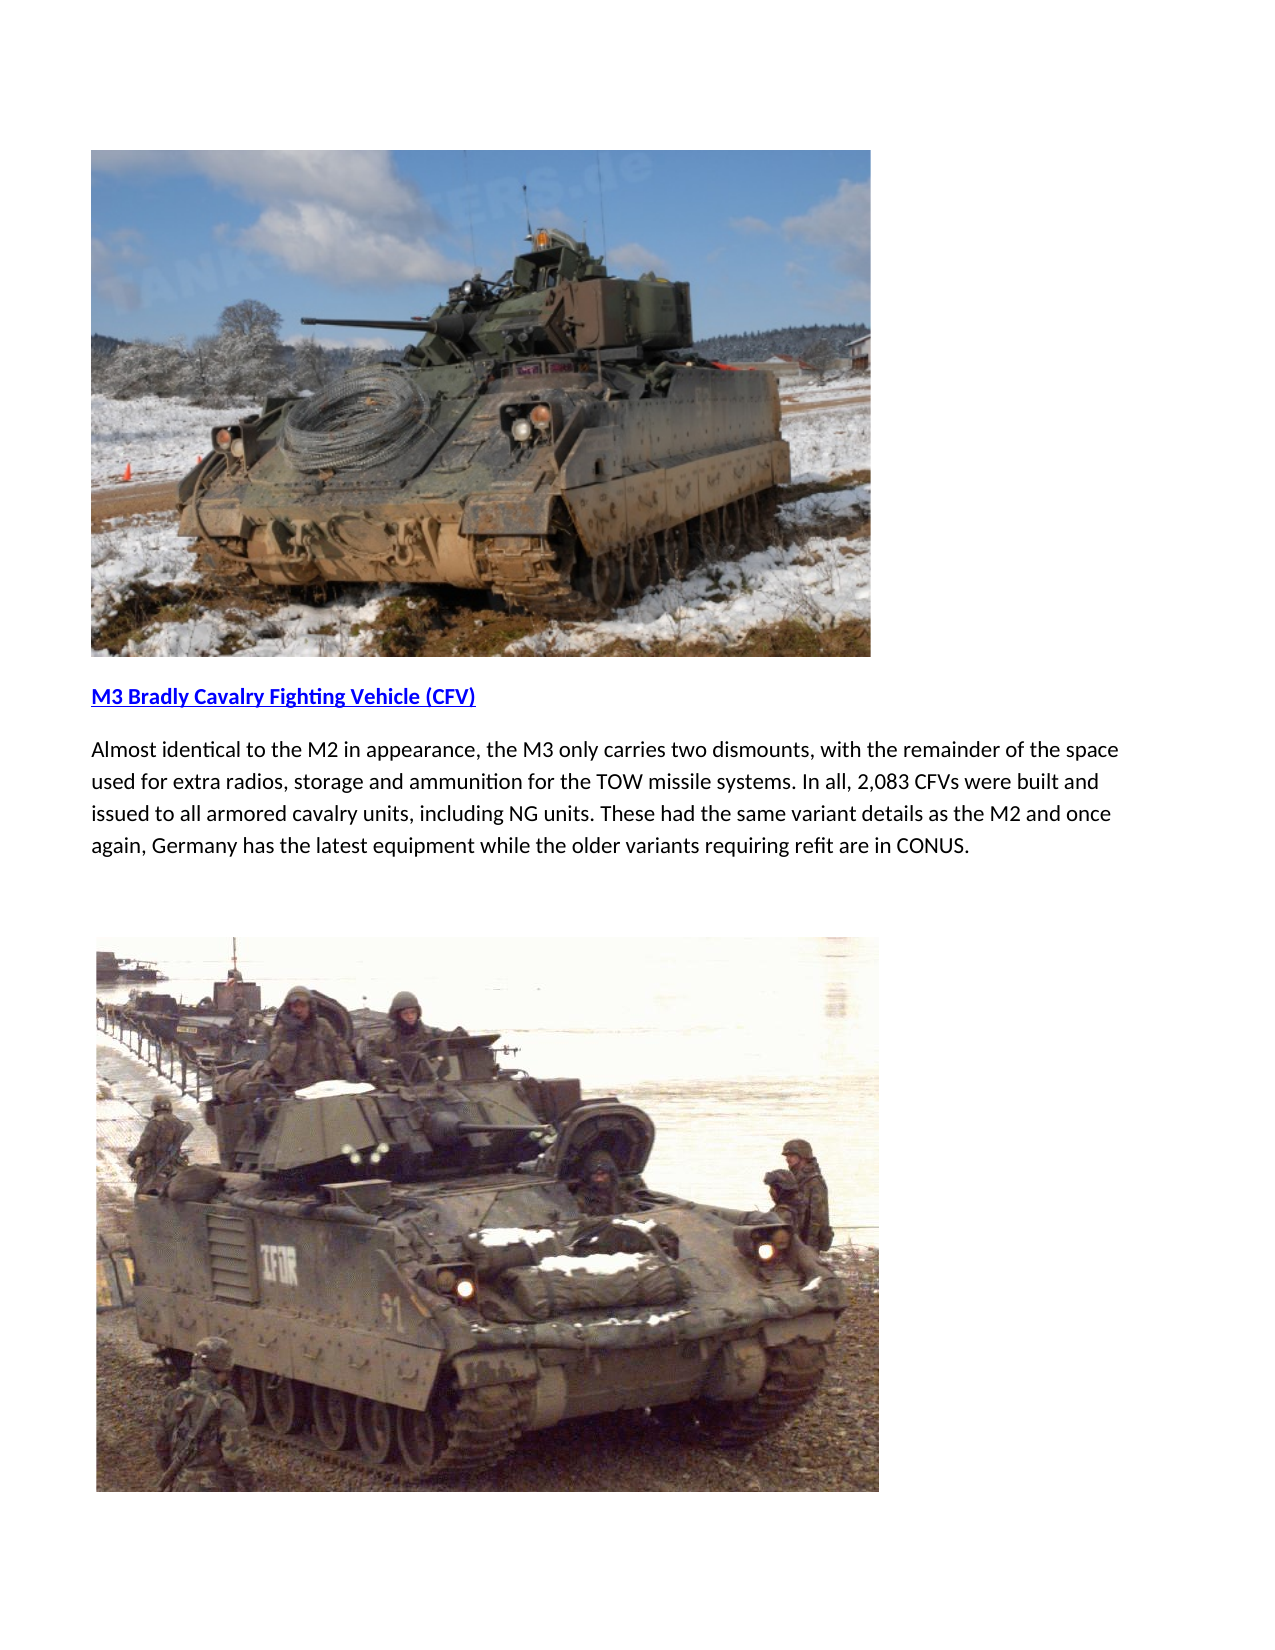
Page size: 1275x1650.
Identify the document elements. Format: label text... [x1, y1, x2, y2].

picture [91, 150, 871, 657]
picture [96, 937, 879, 1492]
text M3 Bradly Cavalry Fighting Vehicle (CFV) [91, 682, 1125, 710]
text Almost identical to the M2 in appearance, the M3 only carries two dismounts, with the remainder of the space used for extra radios, storage and ammunition for the TOW missile systems. In all, 2,083 CFVs were built and issued to all armored cavalry units, including NG units. These had the same variant details as the M2 and once again, Germany has the latest equipment while the older variants requiring refit are in CONUS. [91, 735, 1125, 859]
